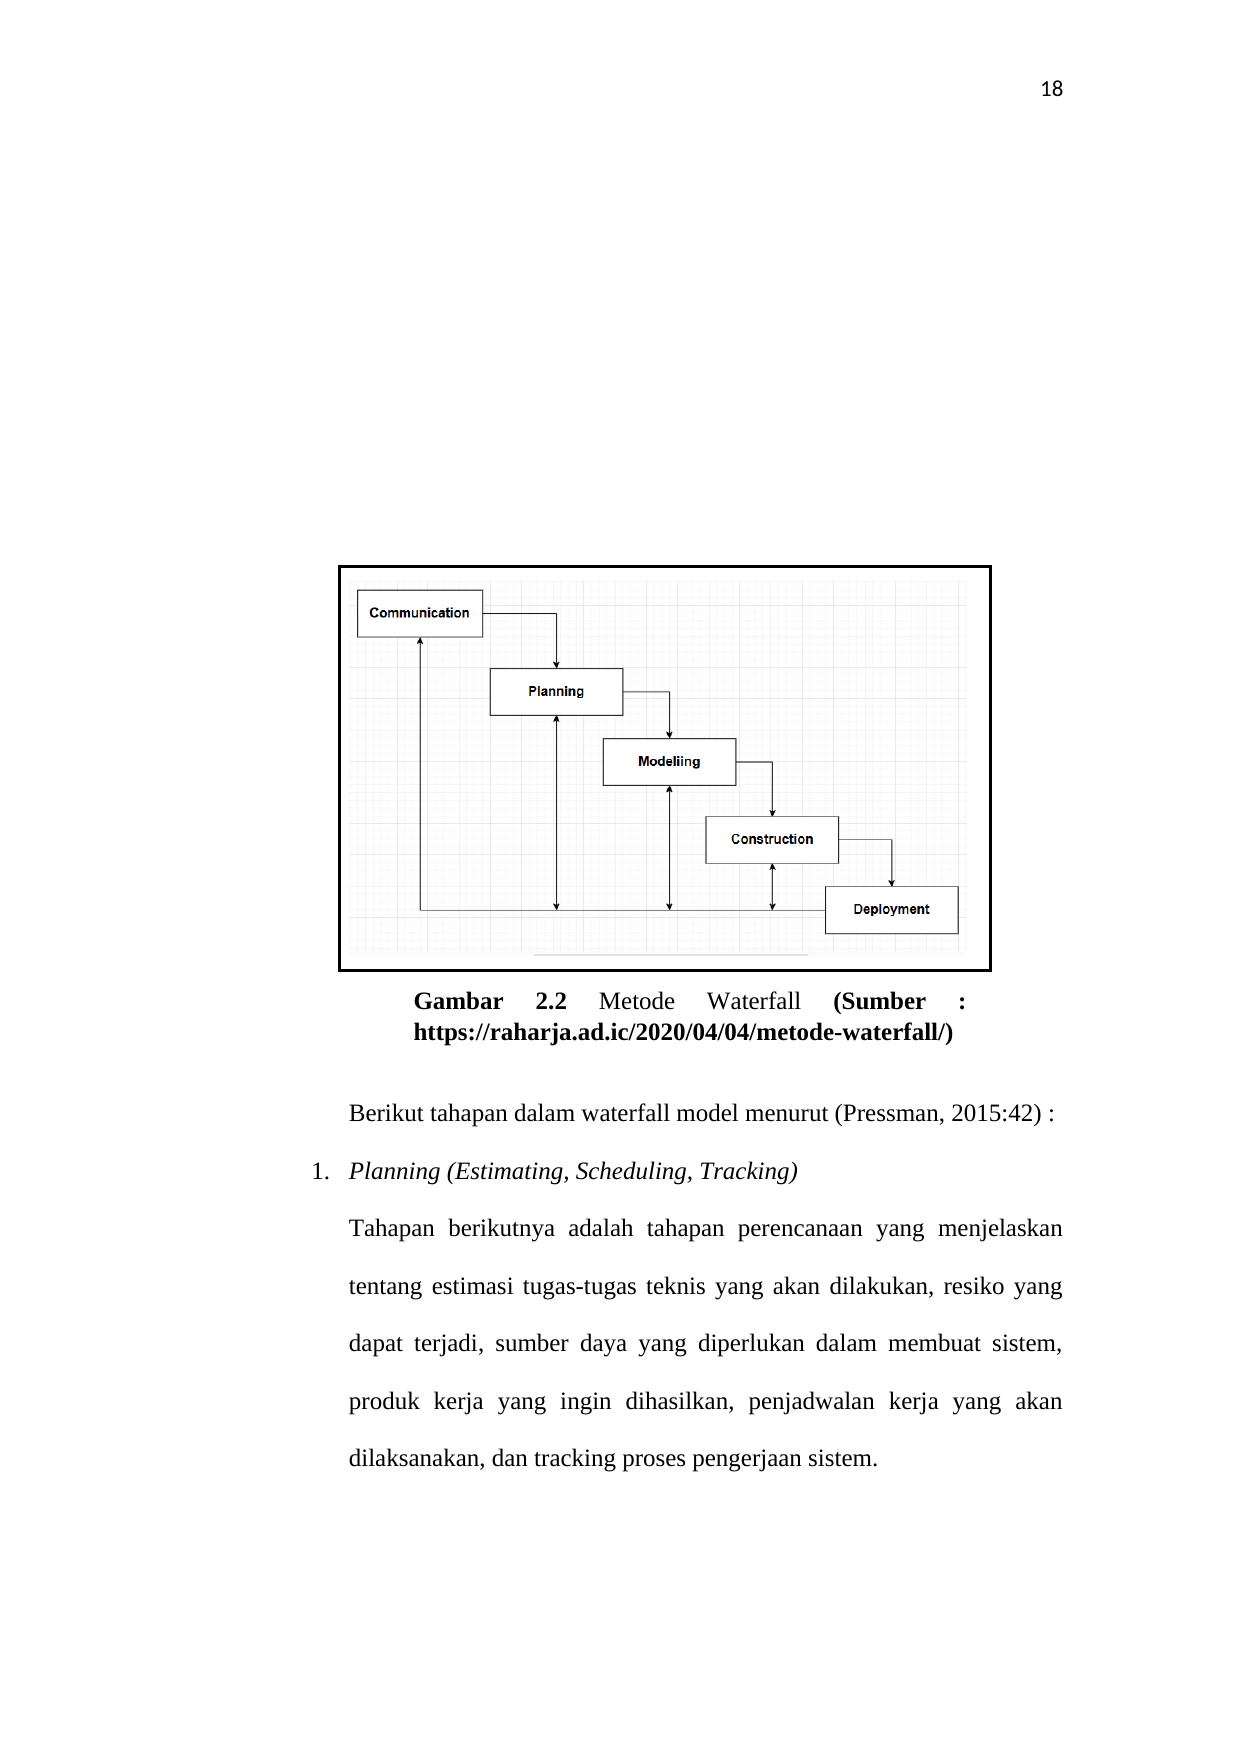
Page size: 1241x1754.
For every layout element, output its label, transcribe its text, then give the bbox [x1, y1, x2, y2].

text Berikut tahapan dalam waterfall model menurut (Pressman, 2015:42) : [349, 1098, 1063, 1127]
subtitle Planning (Estimating, Scheduling, Tracking) [311, 1156, 1063, 1184]
picture [348, 581, 967, 956]
subtitle Tahapan berikutnya adalah tahapan perencanaan yang menjelaskan tentang estimasi tugas-tugas teknis yang akan dilakukan, resiko yang dapat terjadi, sumber daya yang diperlukan dalam membuat sistem, produk kerja yang ingin dihasilkan, penjadwalan kerja yang akan dilaksanakan, dan tracking proses pengerjaan sistem. [349, 1213, 1063, 1472]
